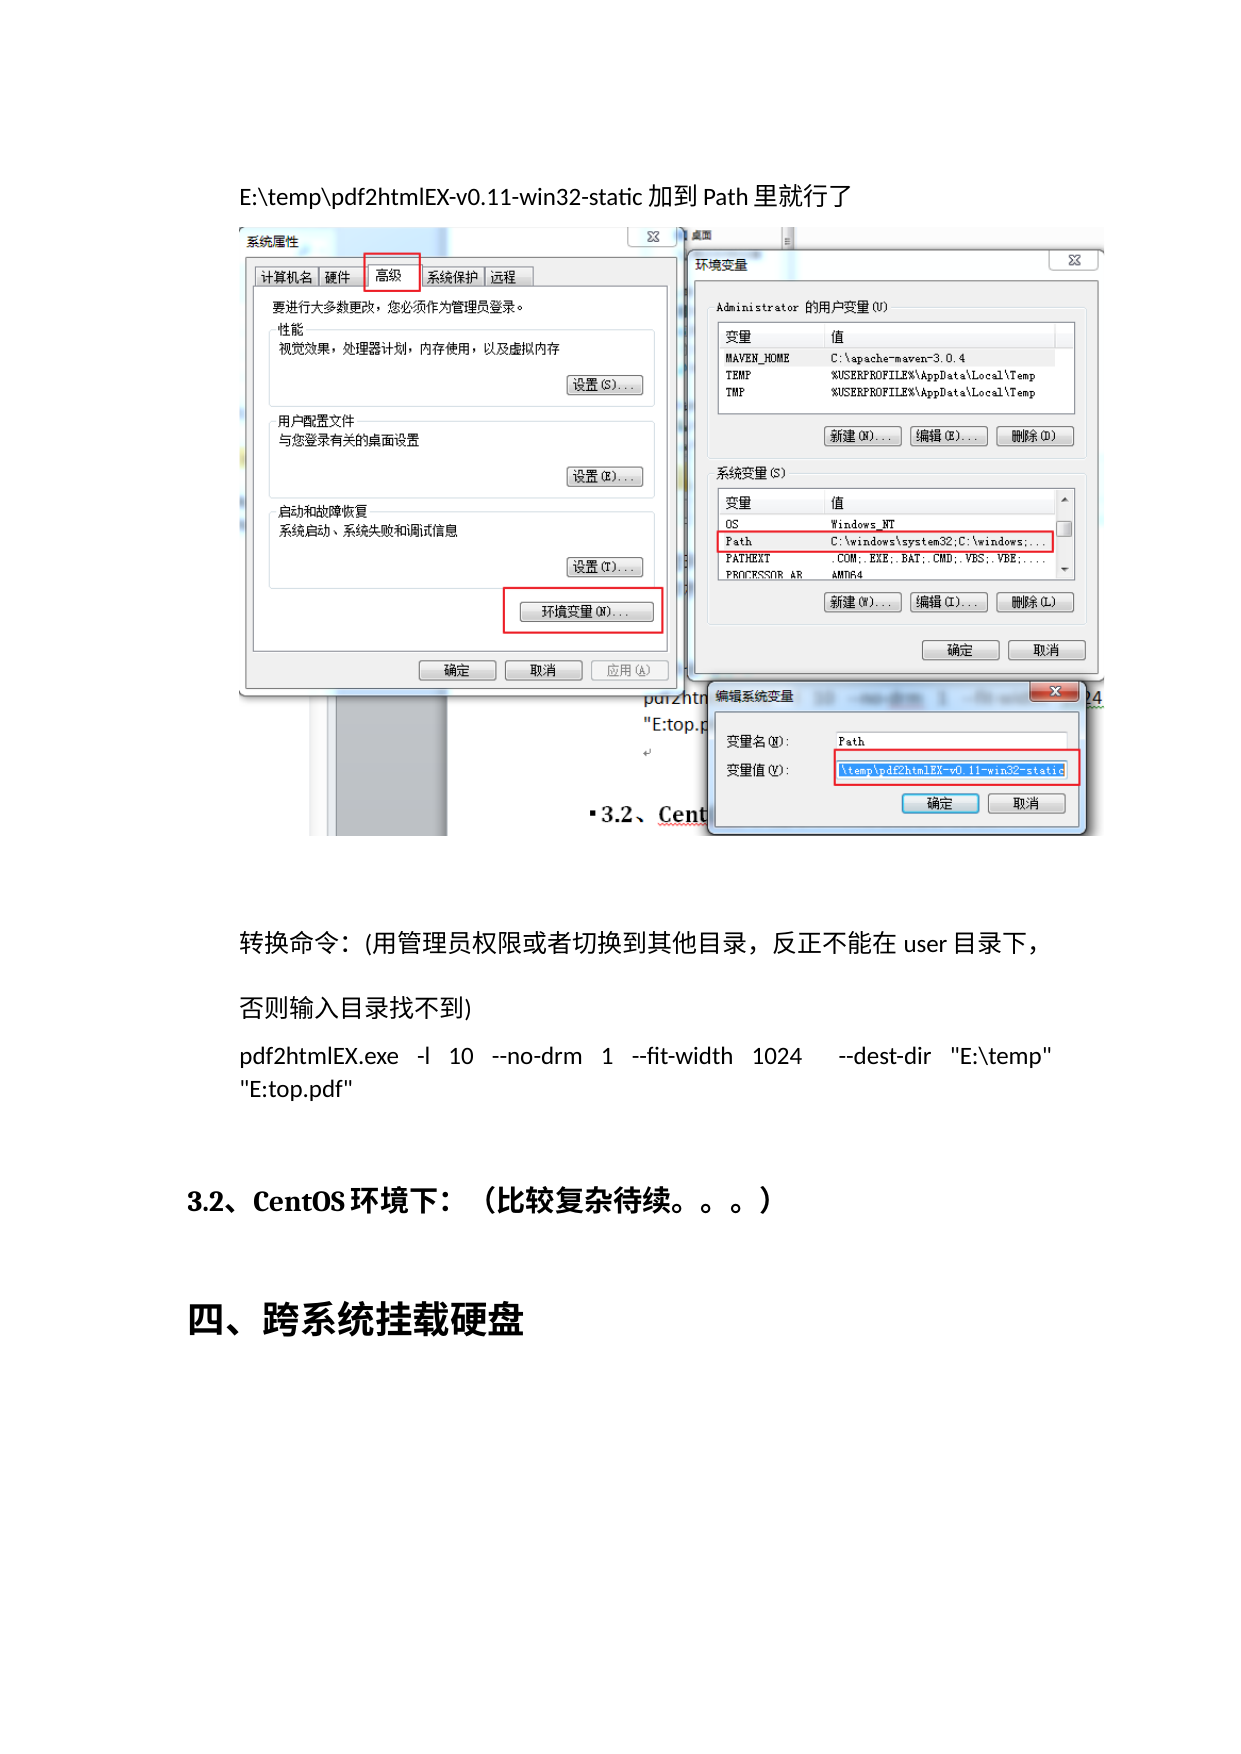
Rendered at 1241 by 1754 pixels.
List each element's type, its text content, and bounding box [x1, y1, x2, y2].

picture [239, 227, 1105, 836]
list 转换命令：(用管理员权限或者切换到其他目录，反正不能在user目录下，否则输入目录找不到) [239, 909, 1053, 1039]
subtitle 3.2、CentOS环境下：（比较复杂待续。。。） [187, 1166, 1053, 1231]
list E:\temp\pdf2htmlEX-v0.11-win32-static加到Path里就行了 [239, 162, 1053, 227]
subtitle 四、跨系统挂载硬盘 [187, 1285, 1053, 1350]
list pdf2htmlEX.exe -l 10 --no-drm 1 --fit-width 1024 --dest-dir "E:\temp" "E:top.pdf" [239, 1039, 1053, 1104]
